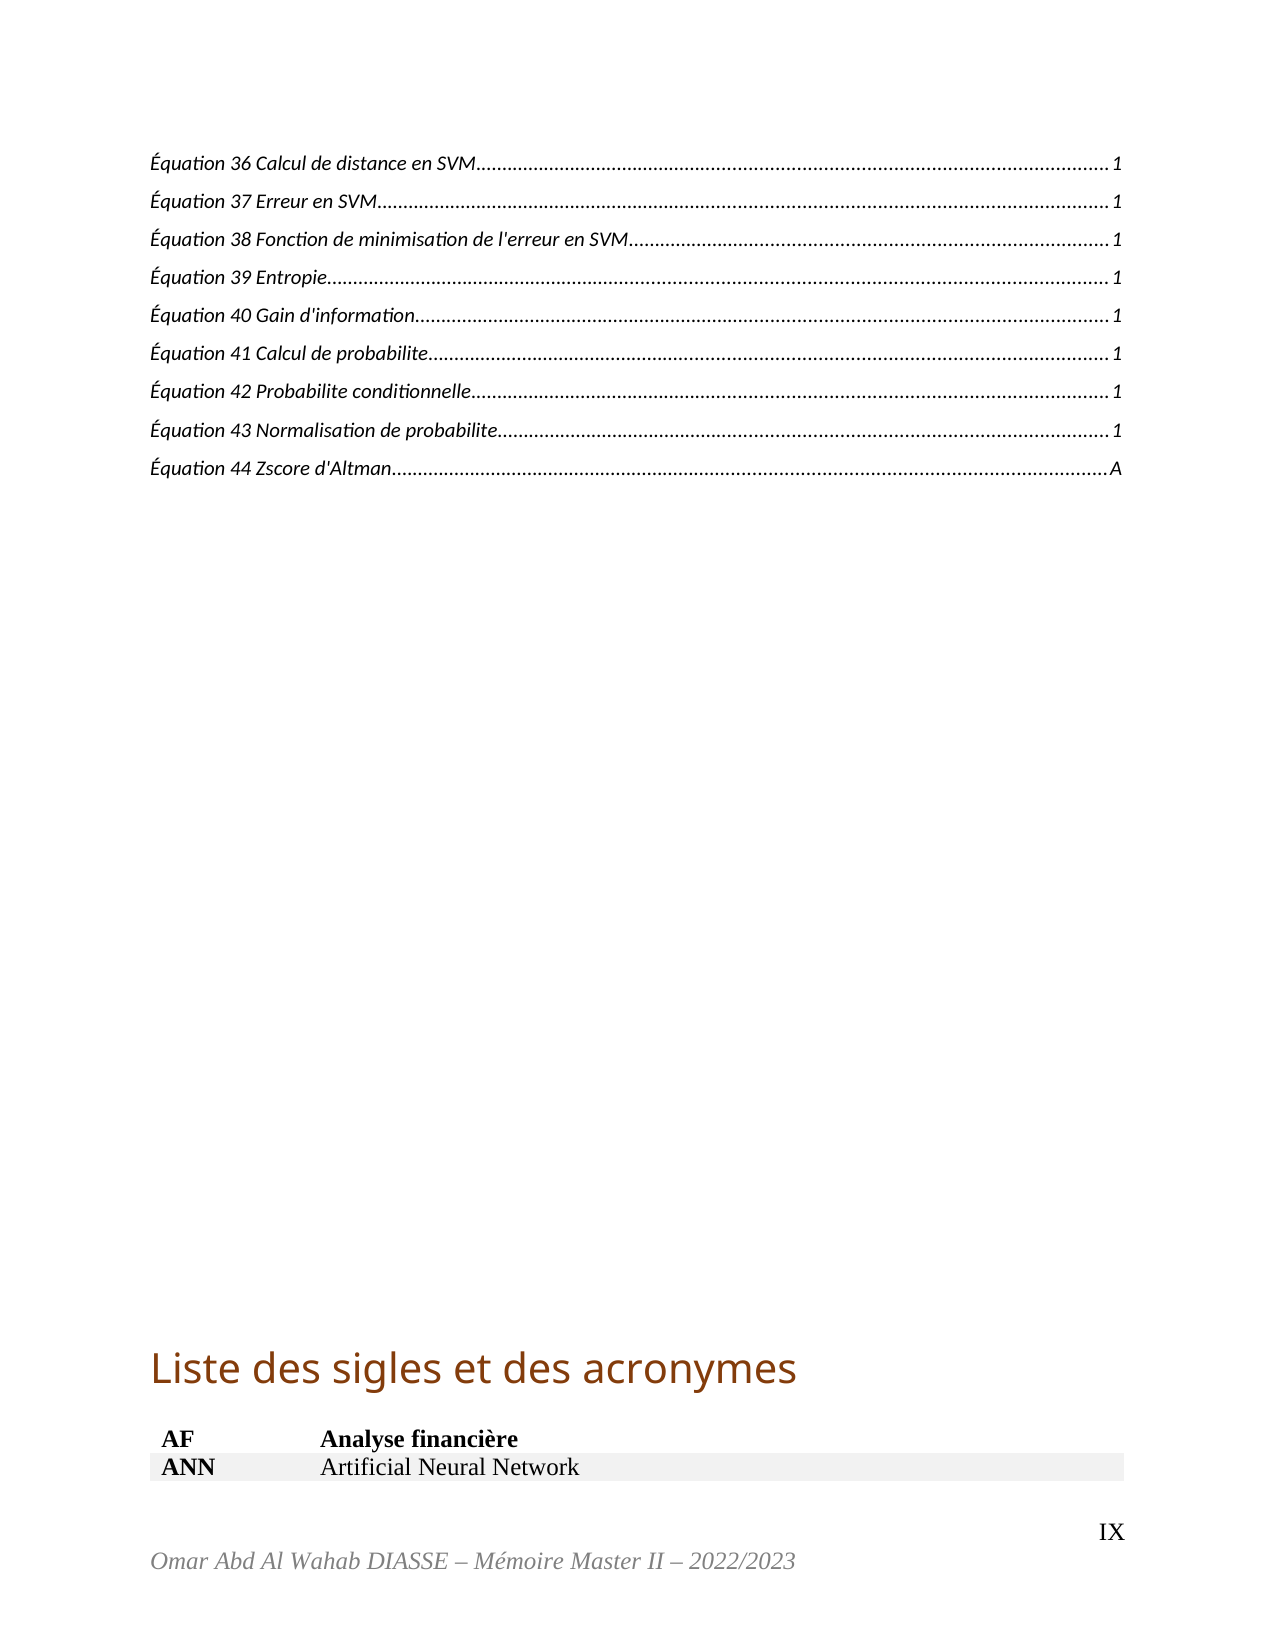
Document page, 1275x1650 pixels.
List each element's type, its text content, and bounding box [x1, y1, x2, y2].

table_header Analyse financière [309, 1424, 1124, 1452]
text Équation 40 Gain d'information 1 [150, 302, 1125, 328]
text Équation 39 Entropie 1 [150, 264, 1125, 290]
text Équation 43 Normalisation de probabilite 1 [150, 417, 1125, 442]
subtitle Liste des sigles et des acronymes [150, 1338, 1125, 1395]
text Équation 44 Zscore d'Altman A [150, 455, 1125, 480]
table_cell Artificial Neural Network [309, 1453, 1124, 1481]
text Équation 38 Fonction de minimisation de l'erreur en SVM 1 [150, 226, 1125, 252]
text Équation 37 Erreur en SVM 1 [150, 188, 1125, 213]
table_cell ANN [150, 1453, 309, 1481]
text Équation 36 Calcul de distance en SVM 1 [150, 150, 1125, 175]
table_header AF [150, 1424, 309, 1452]
text Équation 42 Probabilite conditionnelle 1 [150, 379, 1125, 404]
text Équation 41 Calcul de probabilite 1 [150, 341, 1125, 366]
